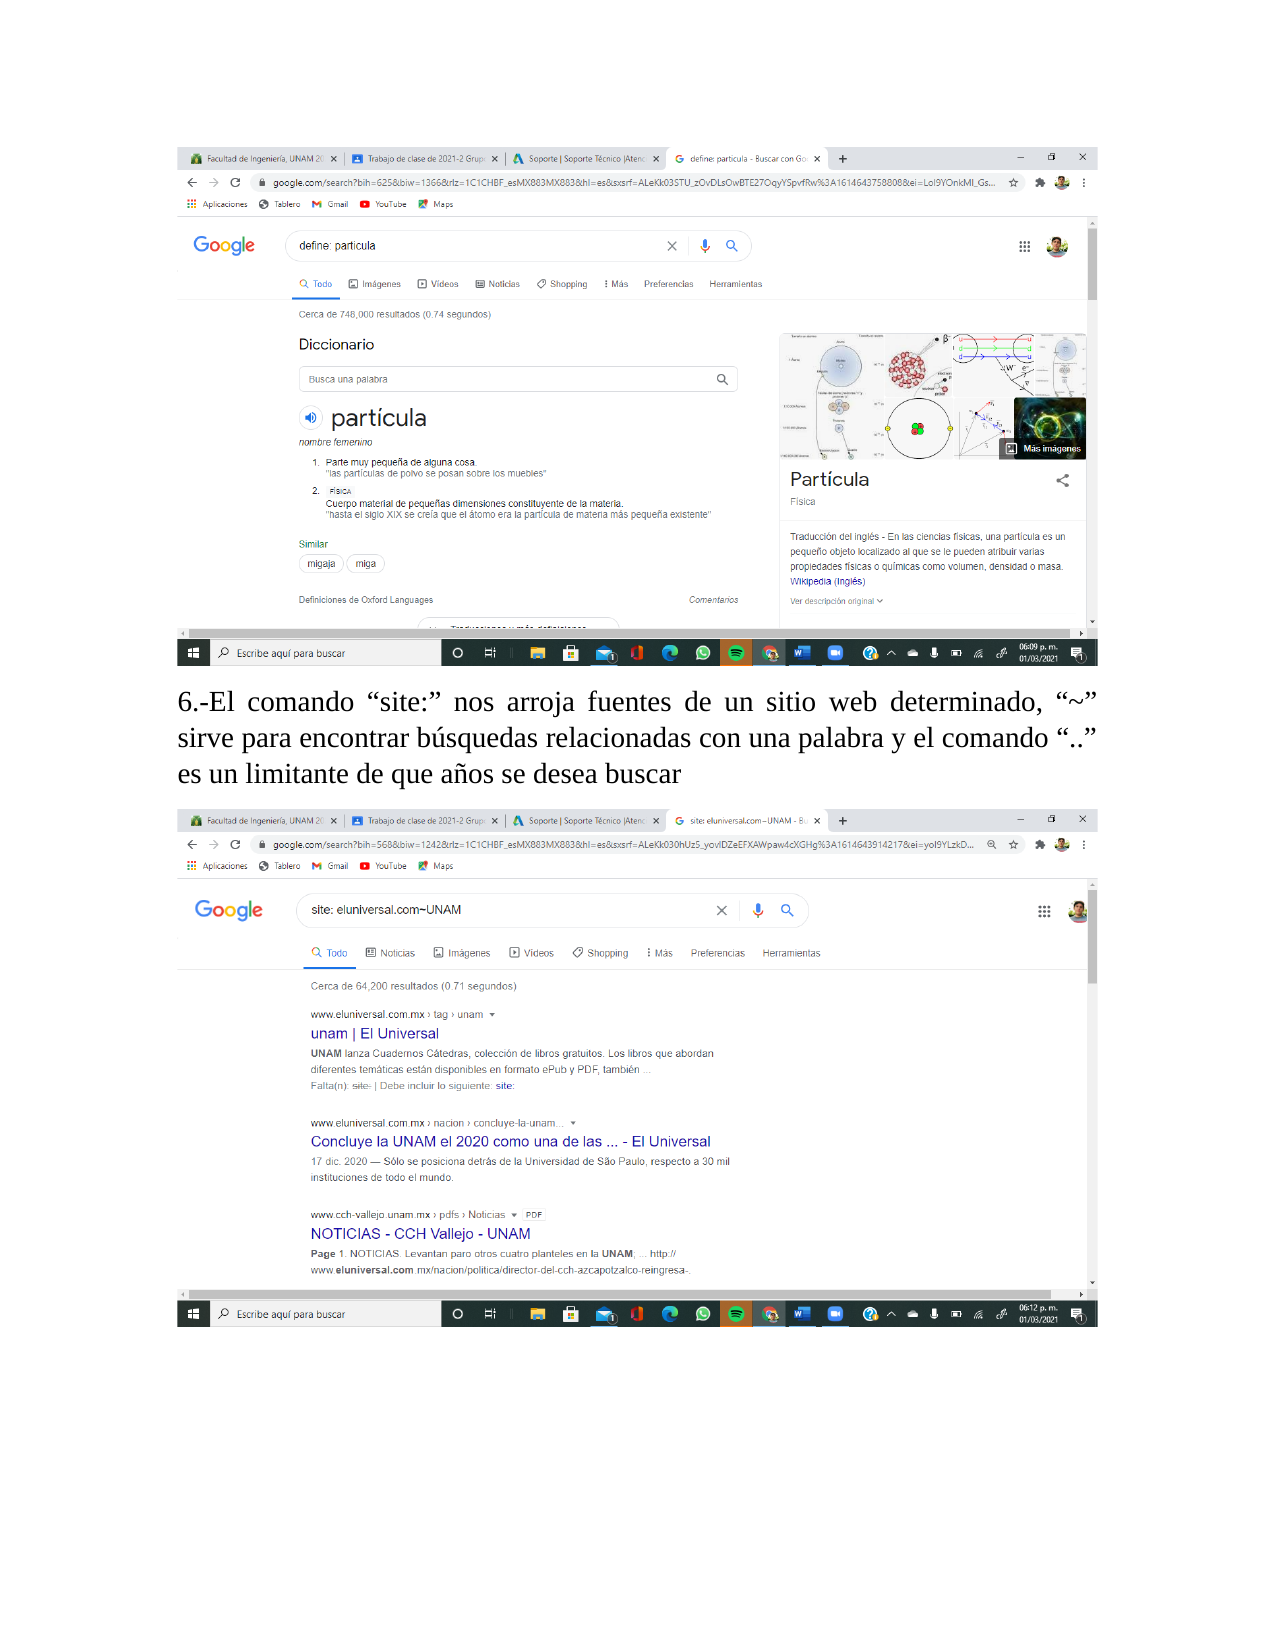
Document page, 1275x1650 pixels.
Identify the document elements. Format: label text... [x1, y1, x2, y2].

text 6.-El comando “site:” nos arroja fuentes de un sitio web determinado, “~” sirve para encontrar búsquedas relacionadas con una palabra y el comando “..” es un limitante de que años se desea buscar [177, 684, 1098, 790]
picture [177, 147, 1098, 666]
picture [177, 809, 1098, 1327]
